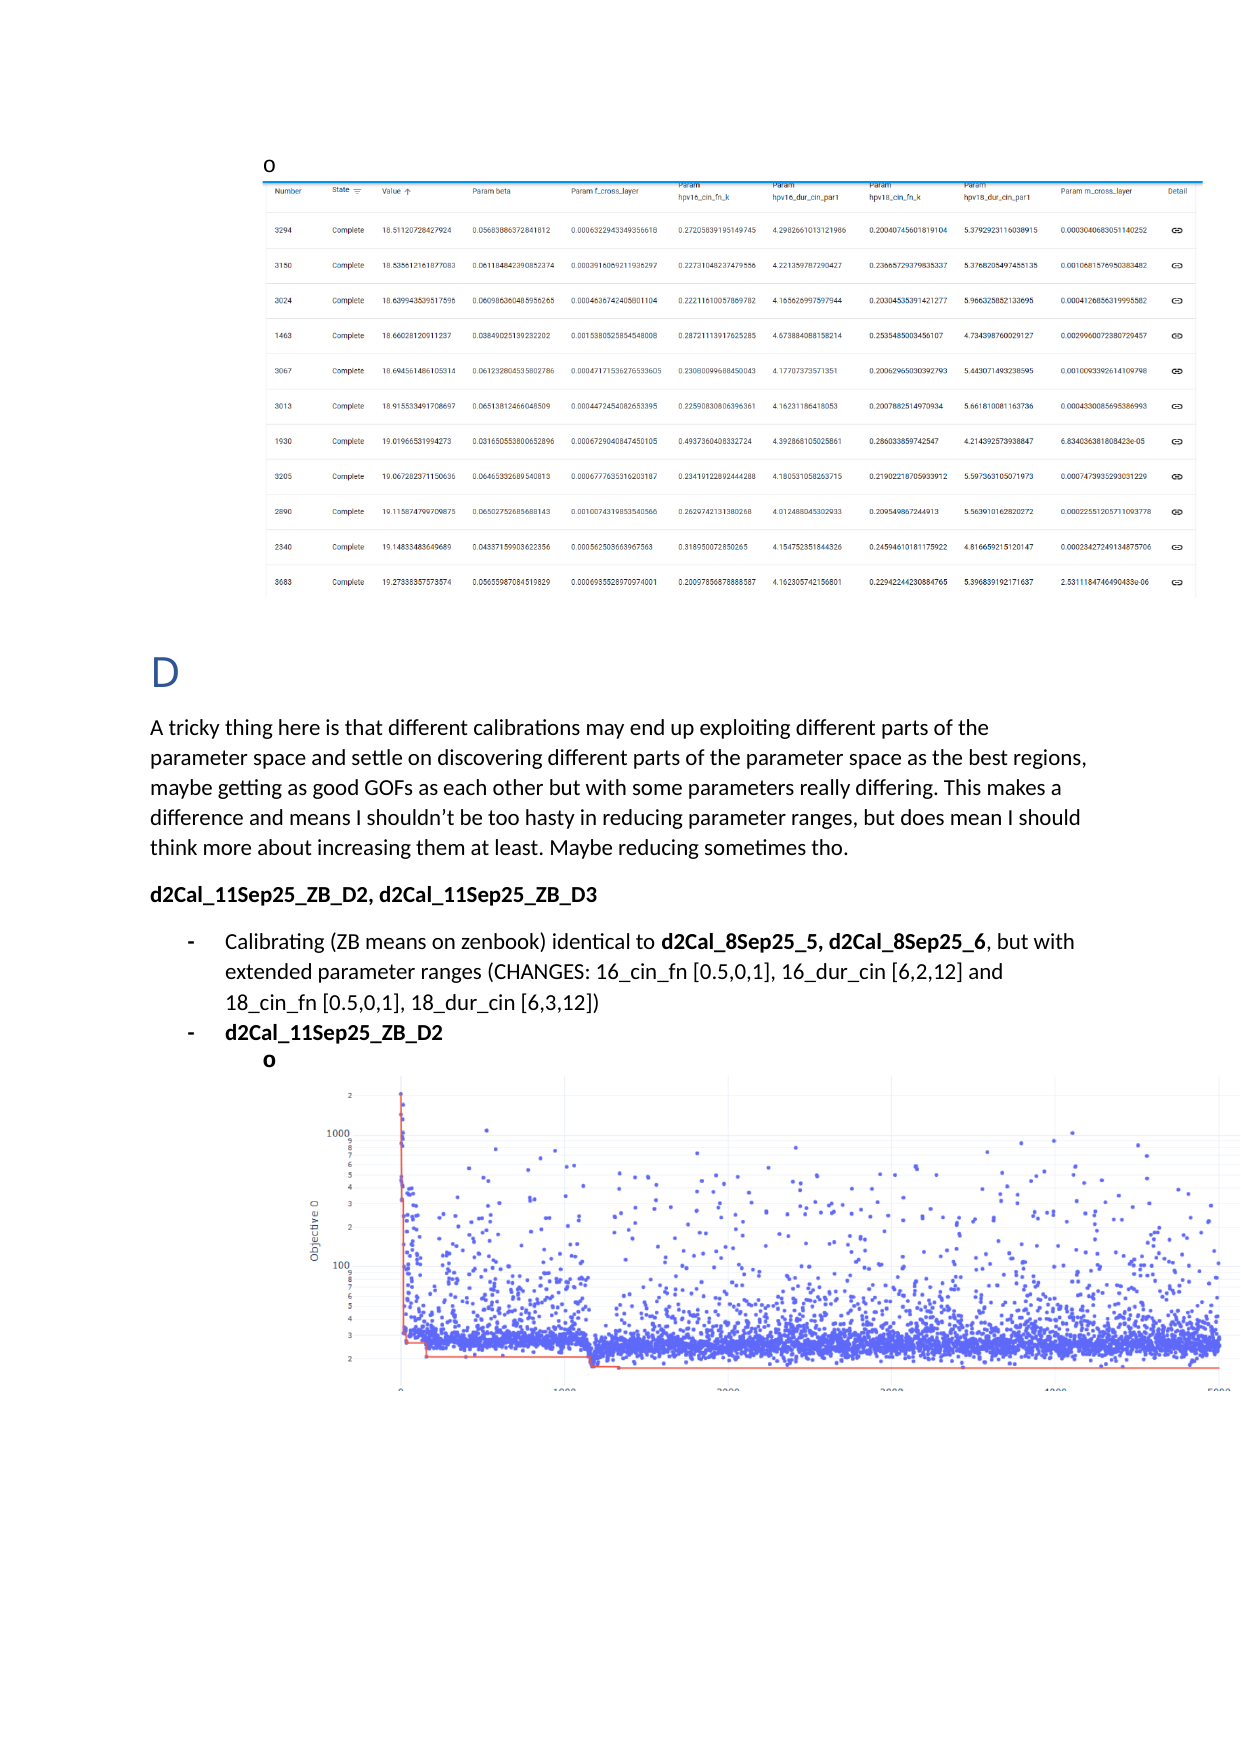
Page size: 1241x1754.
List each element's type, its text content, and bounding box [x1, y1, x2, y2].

picture [262, 181, 1203, 604]
text d2Cal_11Sep25_ZB_D2, d2Cal_11Sep25_ZB_D3 [150, 880, 1090, 908]
subtitle D [150, 643, 1090, 700]
list Calibrating (ZB means on zenbook) identical to d2Cal_8Sep25_5, d2Cal_8Sep25_6, but with extended parameter ranges (CHANGES: 16_cin_fn [0.5,0,1], 16_dur_cin [6,2,12] and 18_cin_fn [0.5,0,1], 18_dur_cin [6,3,12]) [187, 927, 1090, 1016]
text A tricky thing here is that different calibrations may end up exploiting different parts of the parameter space and settle on discovering different parts of the parameter space as the best regions, maybe getting as good GOFs as each other but with some parameters really differing. This makes a difference and means I shouldn’t be too hasty in reducing parameter ranges, but does mean I should think more about increasing them at least. Maybe reducing sometimes tho. [150, 713, 1090, 862]
picture [300, 1076, 1241, 1391]
list d2Cal_11Sep25_ZB_D2 [187, 1018, 1090, 1046]
